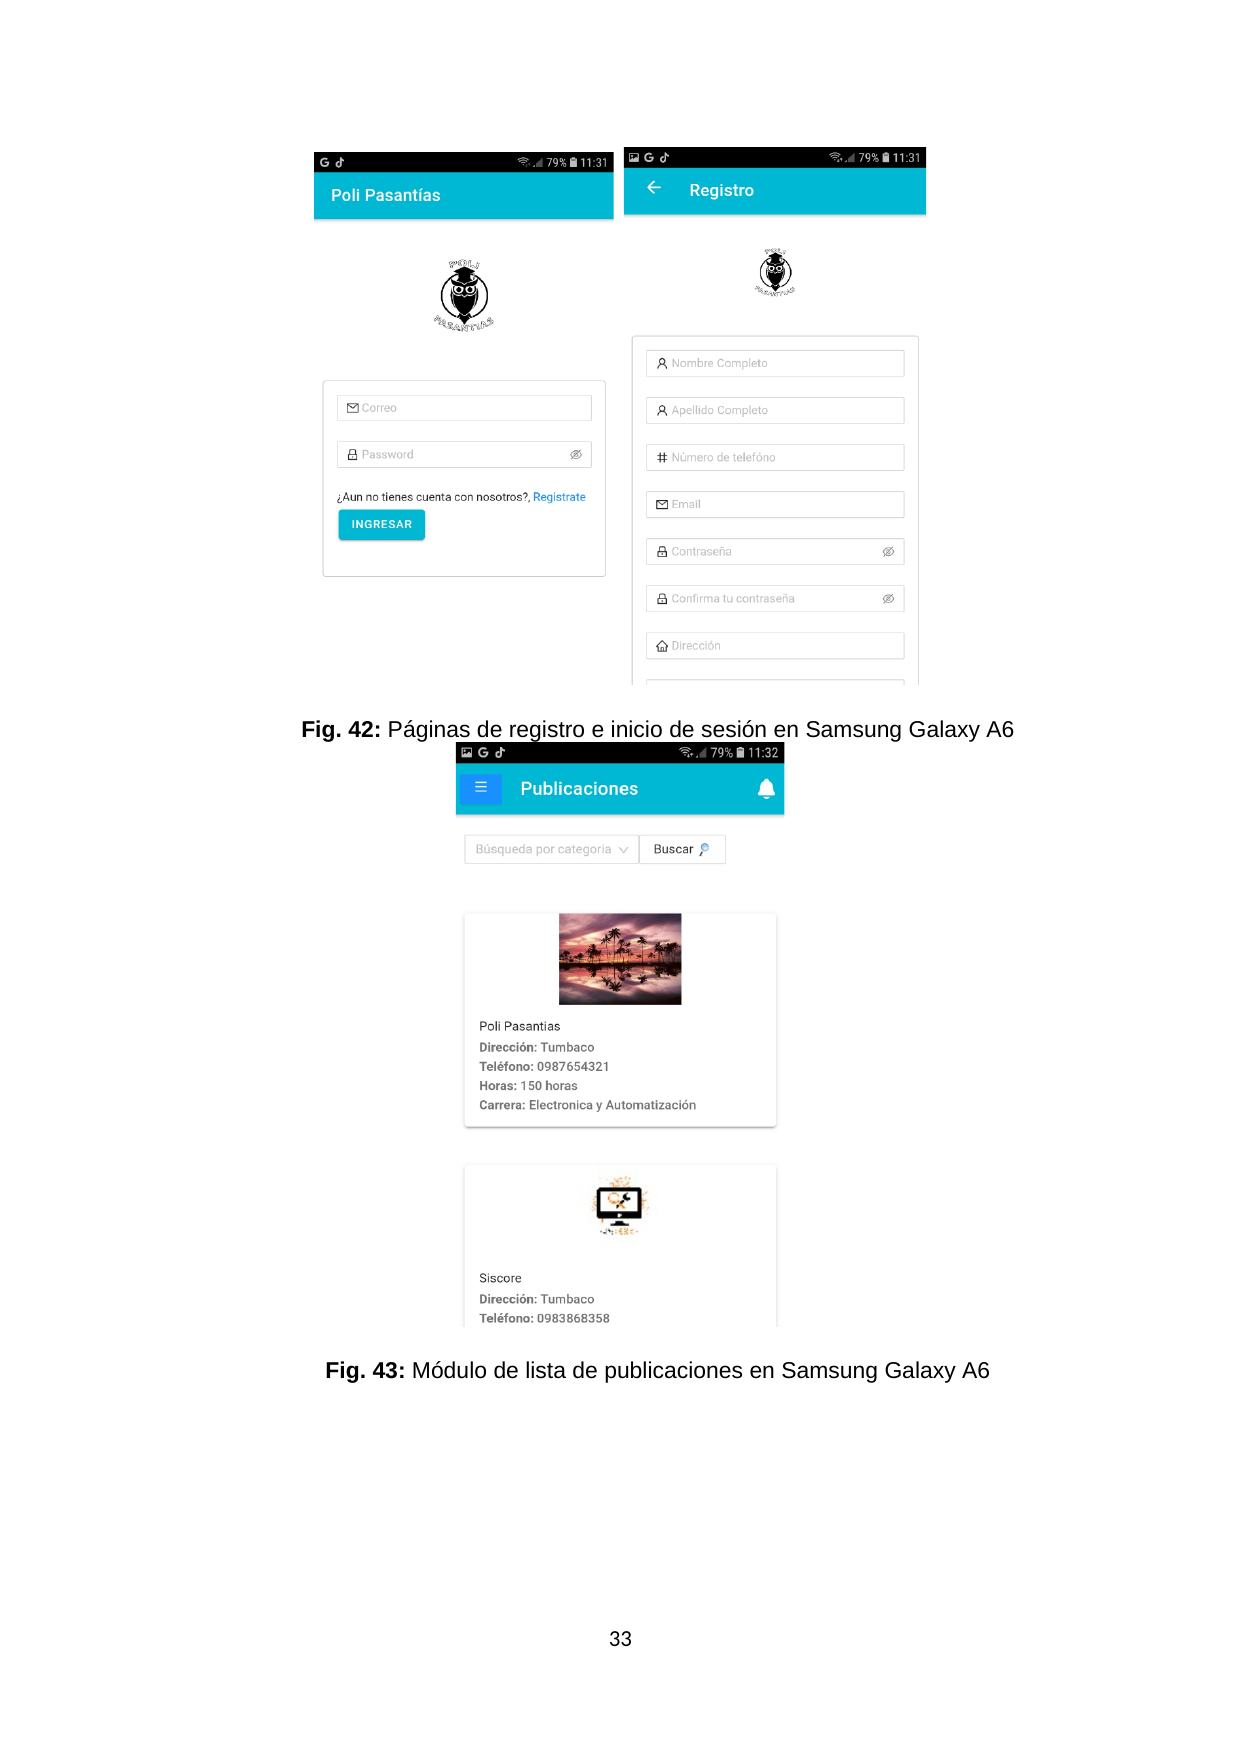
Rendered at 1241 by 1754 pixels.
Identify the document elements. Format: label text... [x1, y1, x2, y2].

text Fig. 42: Páginas de registro e inicio de sesión en Samsung Galaxy A6 [252, 716, 1063, 742]
picture [314, 152, 614, 685]
text Fig. 43: Módulo de lista de publicaciones en Samsung Galaxy A6 [252, 1357, 1063, 1383]
picture [623, 147, 927, 685]
picture [455, 742, 785, 1327]
